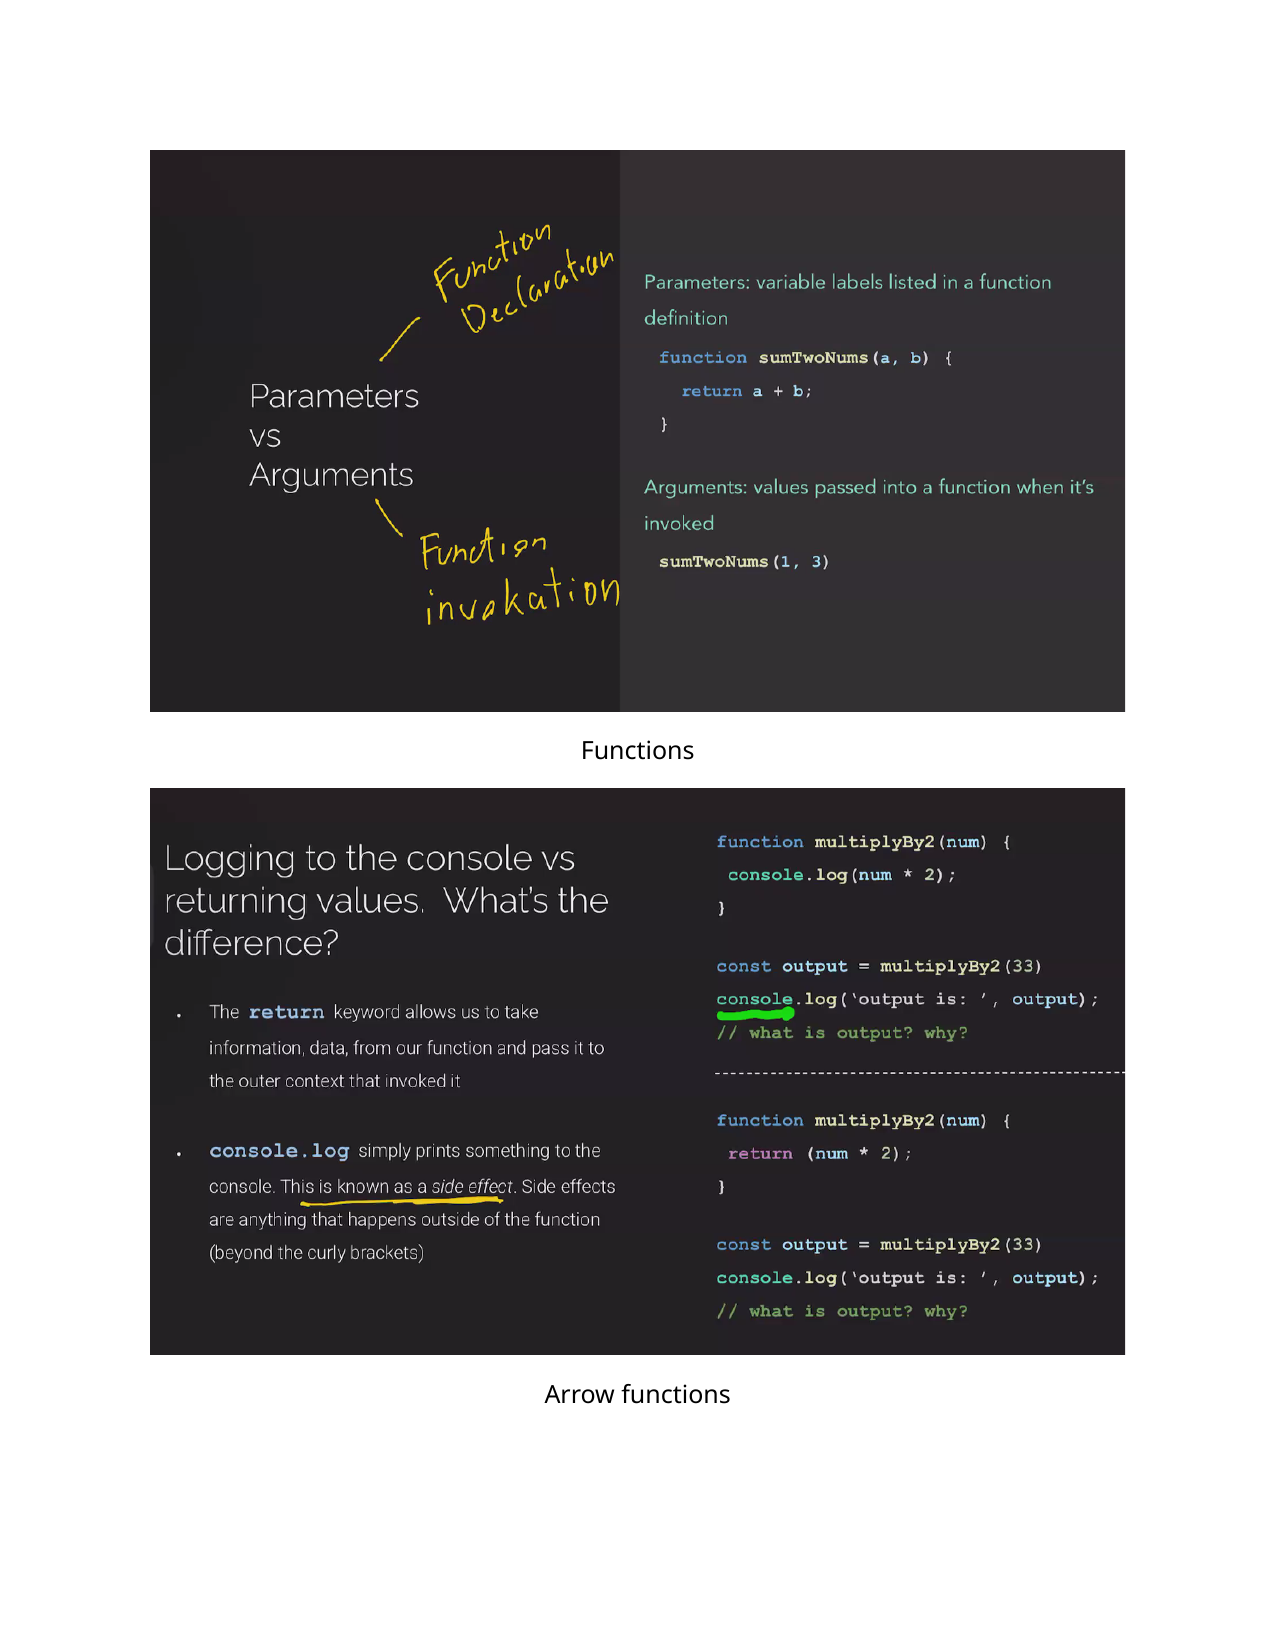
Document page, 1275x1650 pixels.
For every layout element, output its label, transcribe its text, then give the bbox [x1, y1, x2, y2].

text Functions [150, 733, 1125, 767]
text Arrow functions [150, 1376, 1125, 1410]
picture [150, 150, 1125, 712]
picture [150, 788, 1125, 1355]
